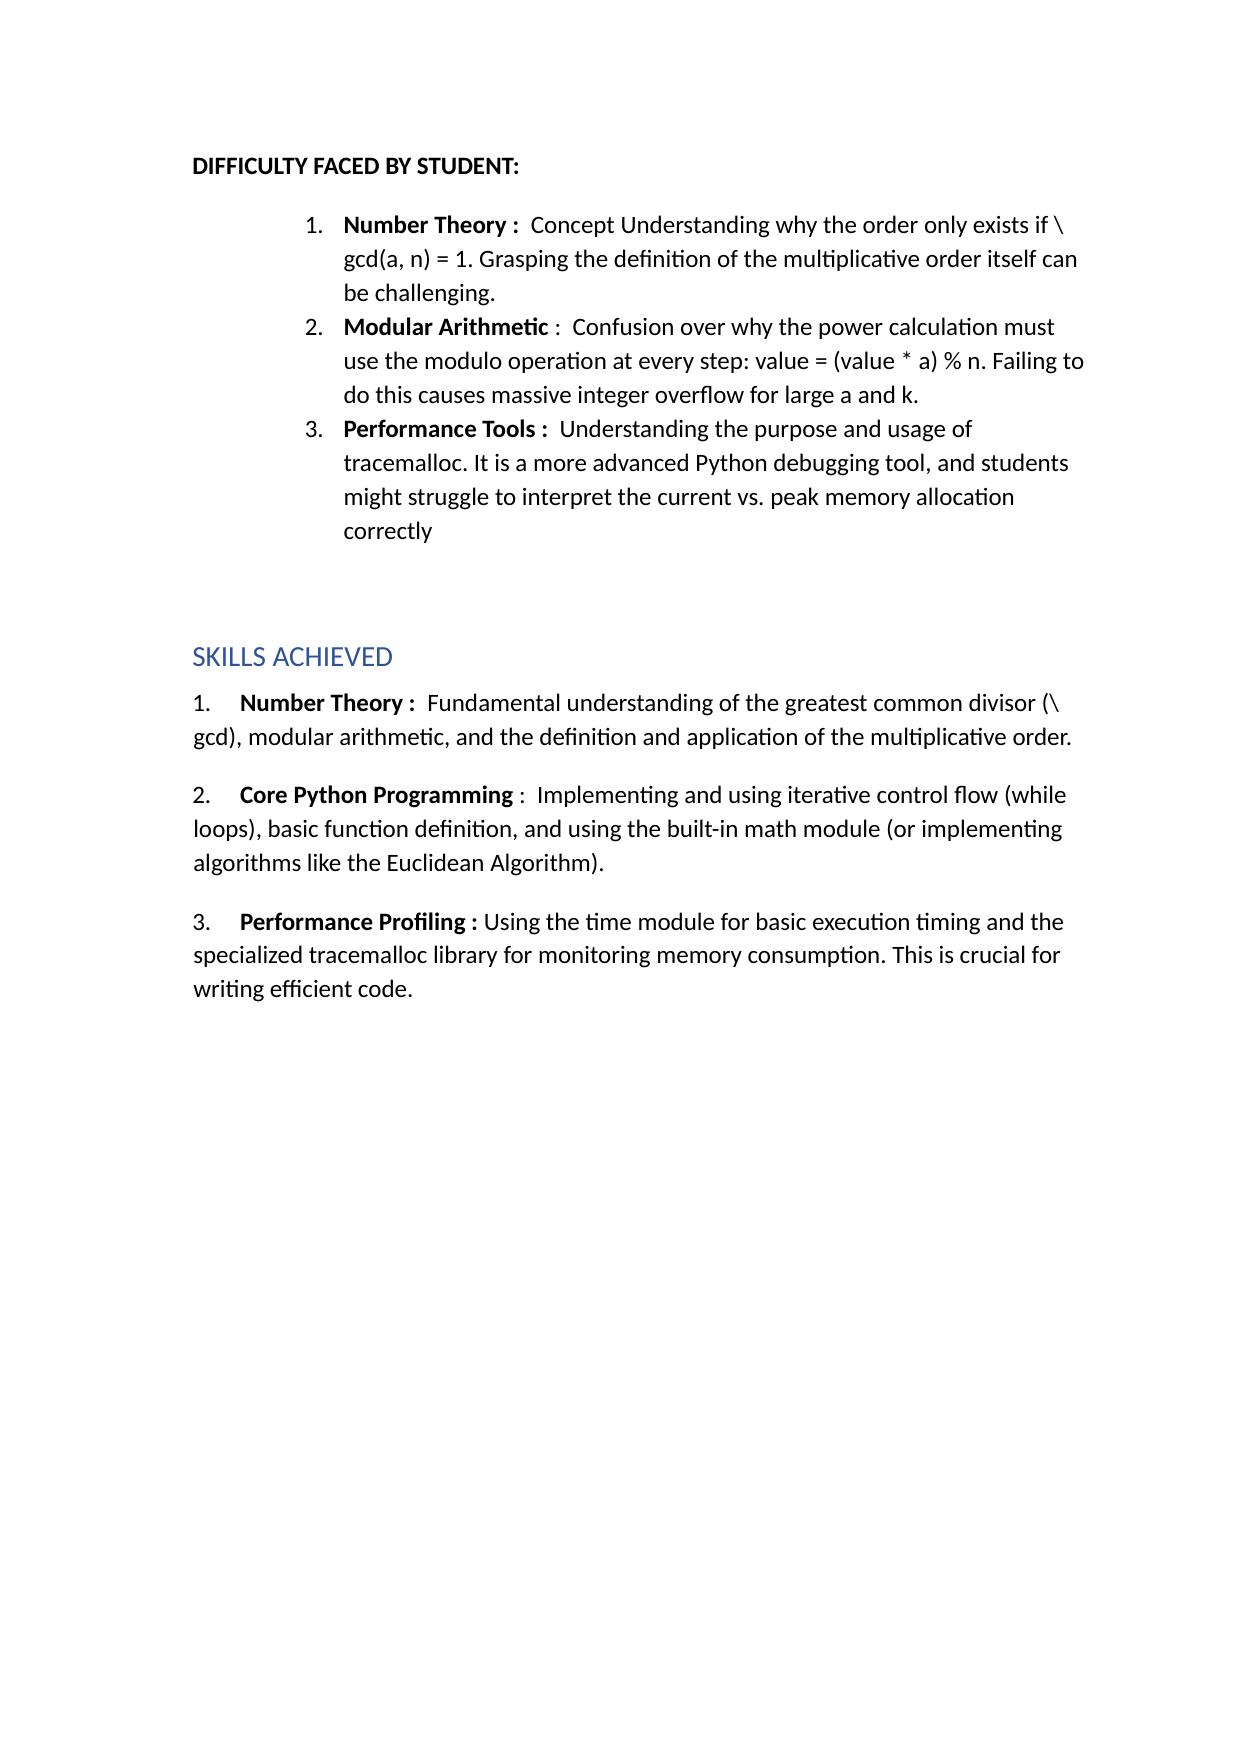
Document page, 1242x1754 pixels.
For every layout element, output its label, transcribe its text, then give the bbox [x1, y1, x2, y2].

list Performance Tools : Understanding the purpose and usage of tracemalloc. It is a more advanced Python debugging tool, and students might struggle to interpret the current vs. peak memory allocation correctly [304, 413, 1089, 546]
list Number Theory : Concept Understanding why the order only exists if \gcd(a, n) = 1. Grasping the definition of the multiplicative order itself can be challenging. [304, 209, 1089, 307]
list Core Python Programming : Implementing and using iterative control flow (while loops), basic function definition, and using the built-in math module (or implementing algorithms like the Euclidean Algorithm). [192, 779, 1089, 878]
subtitle SKILLS ACHIEVED [192, 638, 798, 673]
list Modular Arithmetic : Confusion over why the power calculation must use the modulo operation at every step: value = (value * a) % n. Failing to do this causes massive integer overflow for large a and k. [304, 311, 1089, 410]
list Number Theory : Fundamental understanding of the greatest common divisor (\gcd), modular arithmetic, and the definition and application of the multiplicative order. [192, 687, 1089, 751]
list Performance Profiling : Using the time module for basic execution timing and the specialized tracemalloc library for monitoring memory consumption. This is crucial for writing efficient code. [192, 906, 1089, 1004]
text DIFFICULTY FACED BY STUDENT: [192, 150, 1113, 181]
